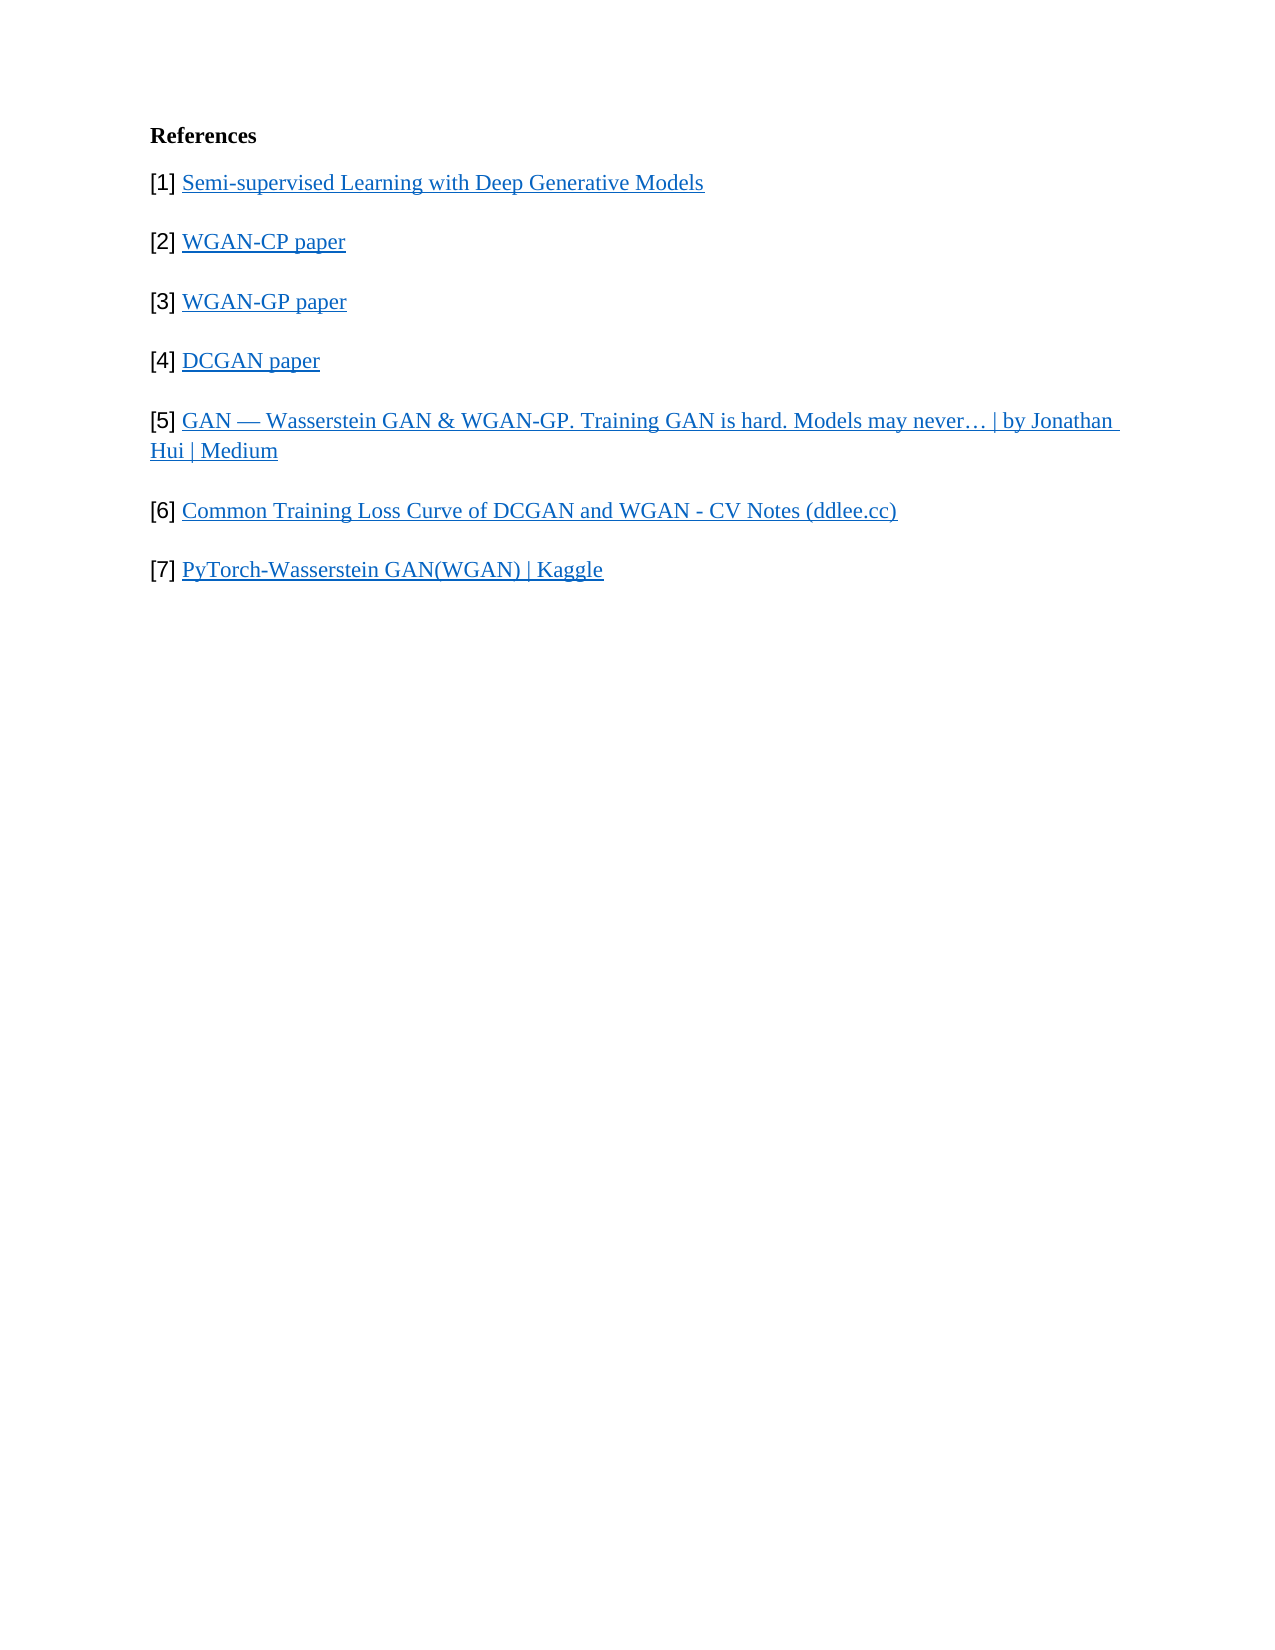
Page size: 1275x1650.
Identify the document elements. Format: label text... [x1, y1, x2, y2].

text [2] WGAN-CP paper [150, 228, 1125, 255]
text [5] GAN — Wasserstein GAN & WGAN-GP. Training GAN is hard. Models may never… | by Jonathan Hui | Medium [150, 407, 1125, 464]
text [6] Common Training Loss Curve of DCGAN and WGAN - CV Notes (ddlee.cc) [150, 497, 1125, 523]
text References [150, 122, 1125, 148]
text [1] Semi-supervised Learning with Deep Generative Models [150, 169, 1125, 195]
text [7] PyTorch-Wasserstein GAN(WGAN) | Kaggle [150, 556, 1125, 583]
text [4] DCGAN paper [150, 347, 1125, 374]
text [3] WGAN-GP paper [150, 288, 1125, 314]
